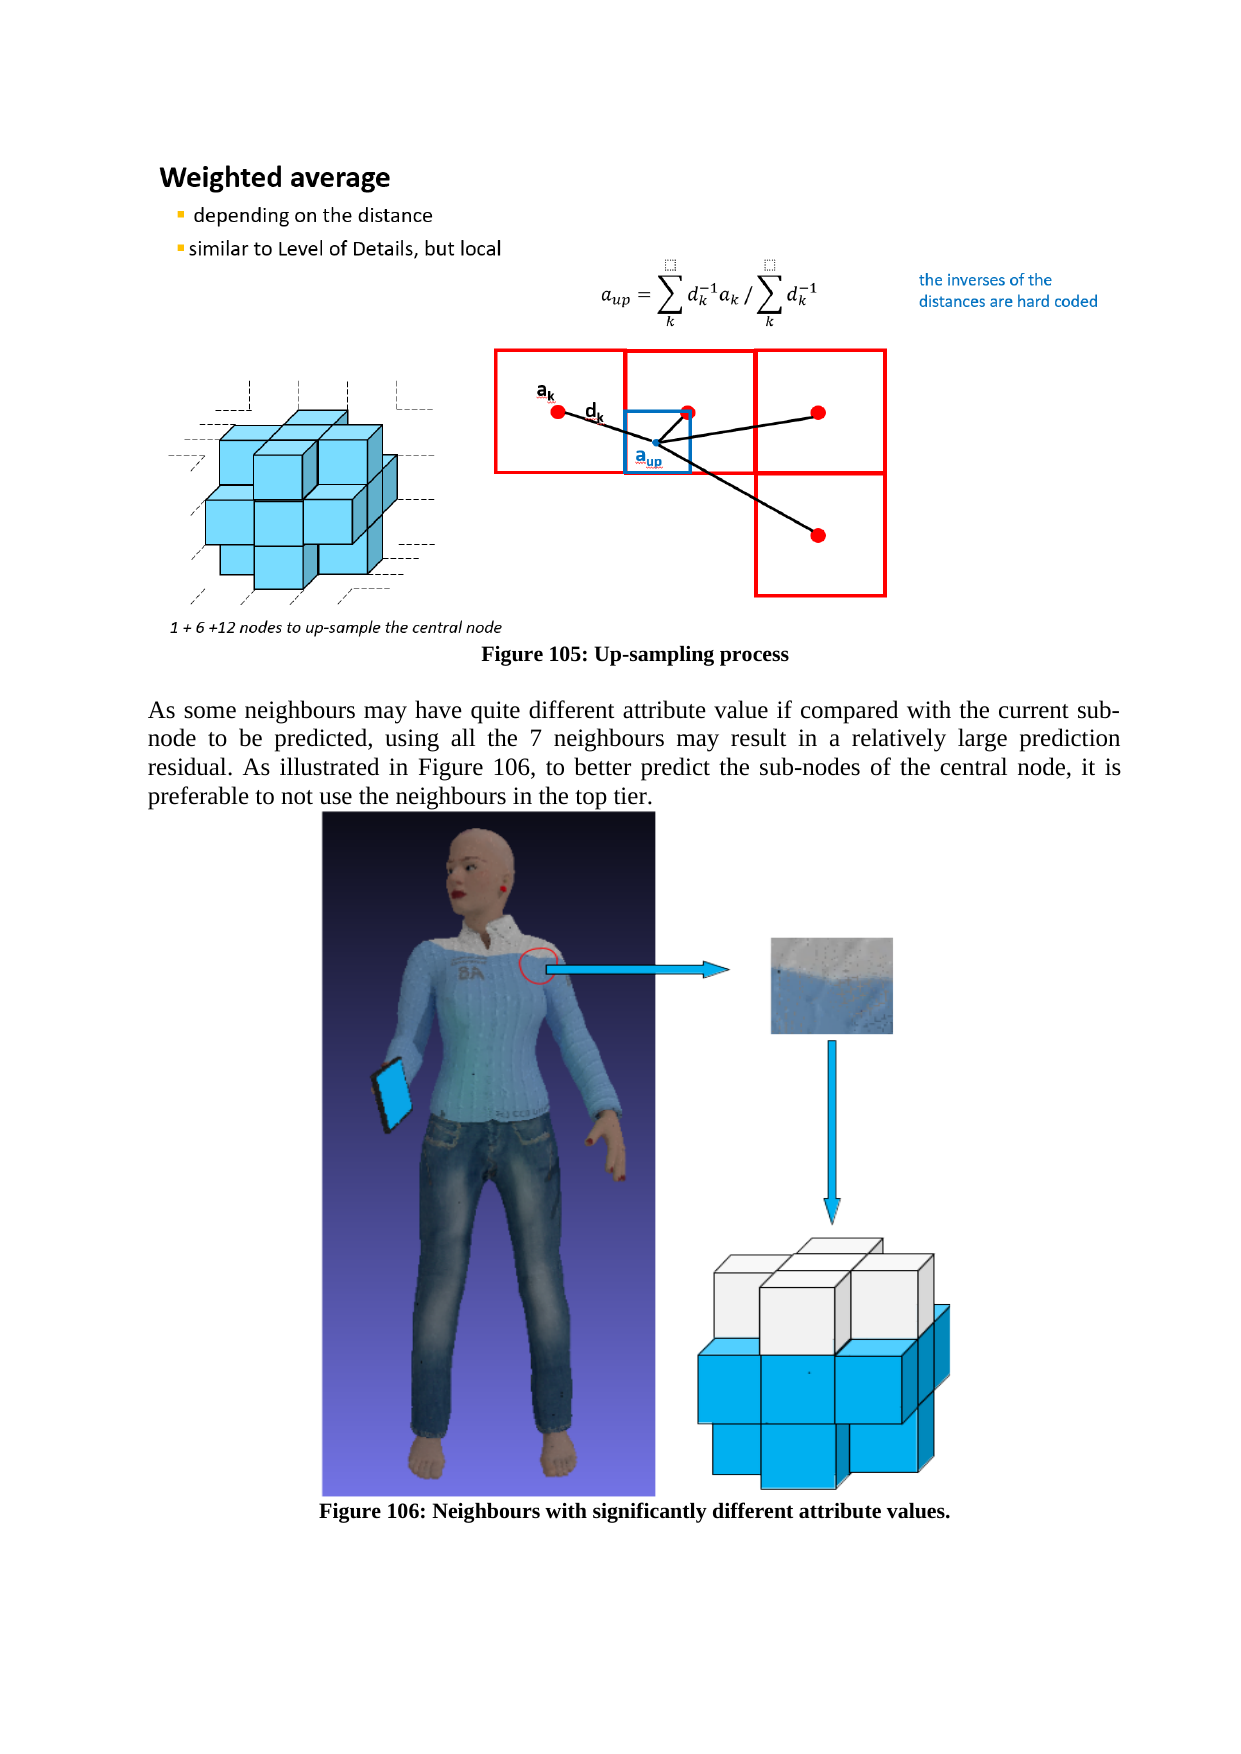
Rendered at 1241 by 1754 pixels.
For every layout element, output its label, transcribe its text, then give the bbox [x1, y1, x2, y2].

picture [147, 147, 1123, 641]
